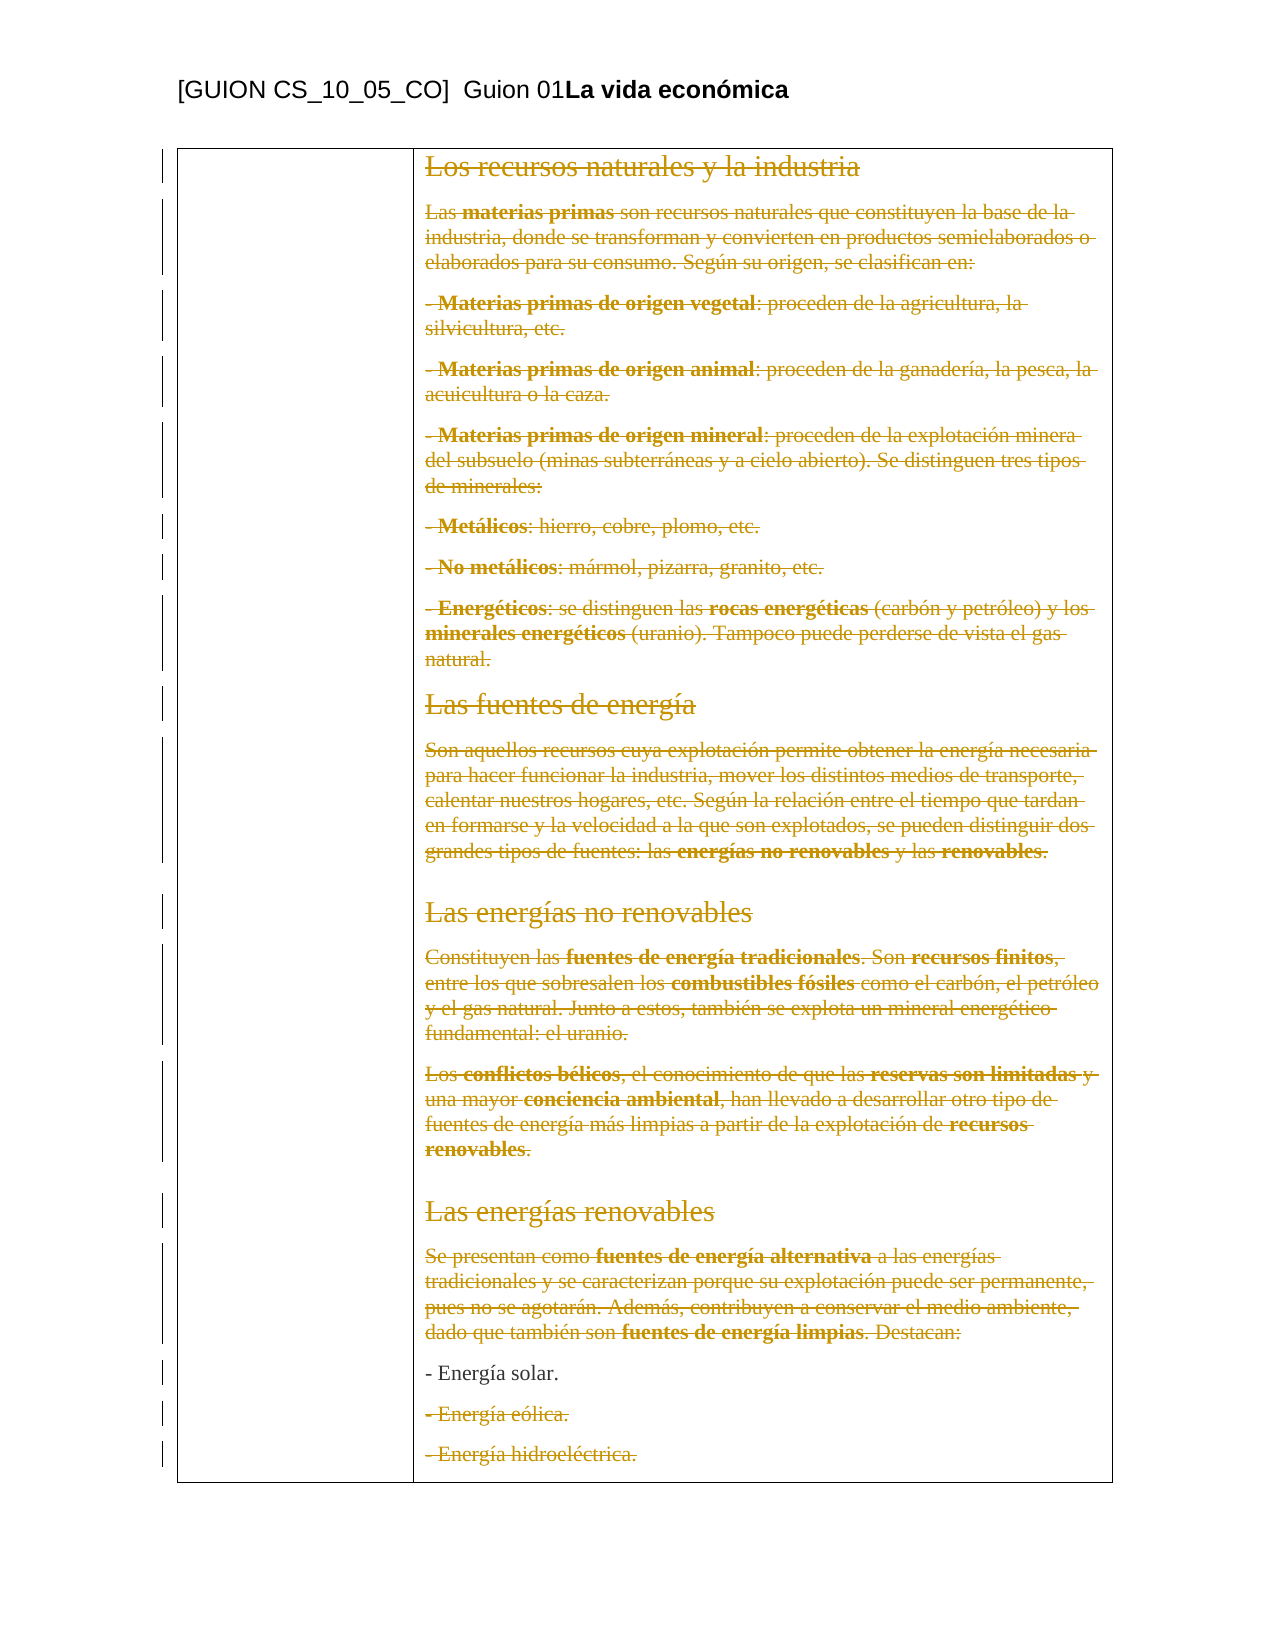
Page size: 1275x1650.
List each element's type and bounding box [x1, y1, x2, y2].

table_cell [414, 149, 1112, 1482]
table_cell [178, 149, 413, 1482]
